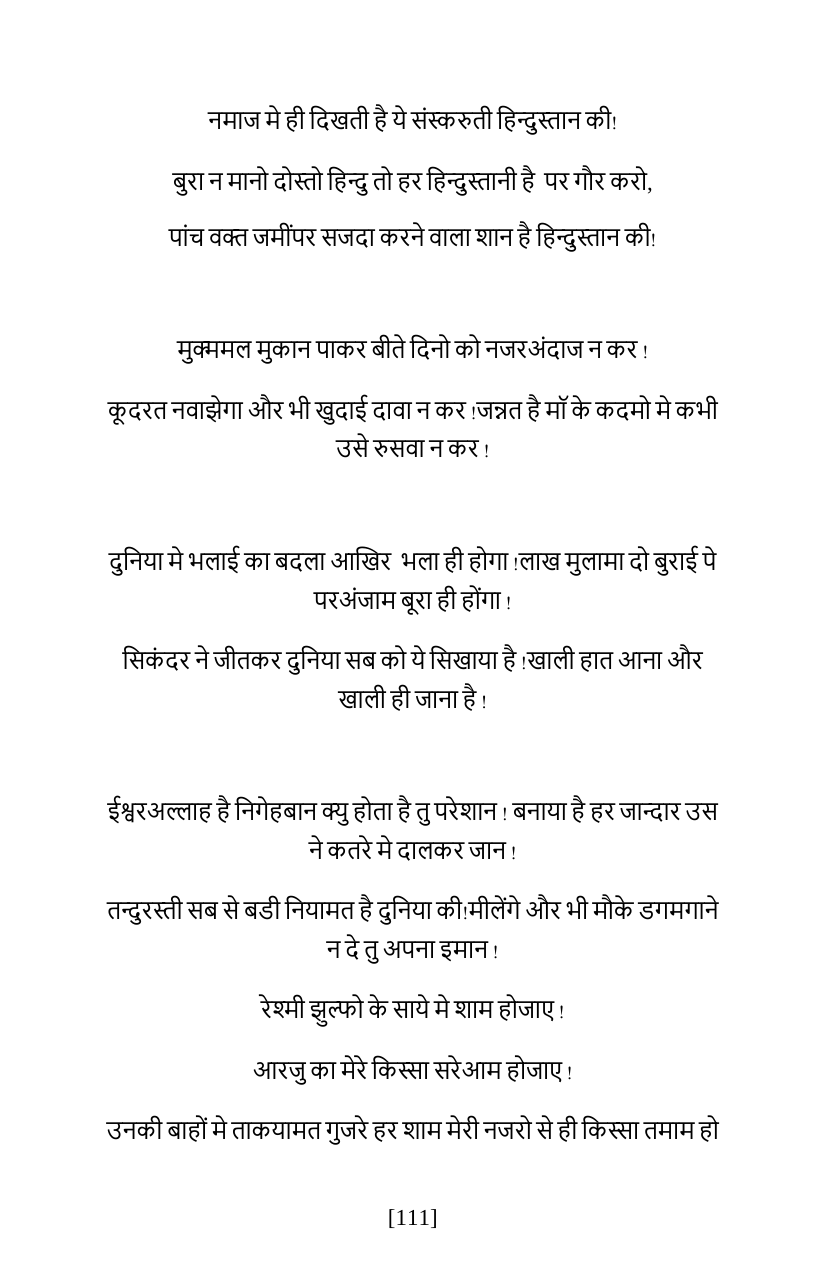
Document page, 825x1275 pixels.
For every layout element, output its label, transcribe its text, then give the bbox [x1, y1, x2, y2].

text मुक्ममल मुकान पाकर बीते दिनो को नजरअंदाज न कर ! [105, 334, 720, 368]
text ईश्वरअल्लाह है निगेहबान क्यु होता है तु परेशान ! बनाया है हर जान्दार उस ने कतरे मे दालकर जान ! [105, 796, 720, 869]
text आरजु का मेरे किस्सा सरेआम होजाए ! [105, 1054, 720, 1089]
text दुनिया मे भलाई का बदला आखिर भला ही होगा !लाख मुलामा दो बुराई पे परअंजाम बूरा ही होंगा ! [105, 546, 720, 619]
text तन्दुरस्ती सब से बडी नियामत है दुनिया की!मीलेंगे और भी मौके डगमगाने न दे तु अपना इमान ! [105, 895, 720, 968]
text बुरा न मानो दोस्तो हिन्दु तो हर हिन्दुस्तानी है पर गौर करो, [105, 165, 720, 196]
text रेश्मी झुल्फो के साये मे शाम होजाए ! [105, 994, 720, 1028]
text उनकी बाहों मे ताकयामत गुजरे हर शाम मेरी नजरो से ही किस्सा तमाम हो जाए ! [337, 1115, 720, 1145]
text सिकंदर ने जीतकर दुनिया सब को ये सिखाया है !खाली हात आना और खाली ही जाना है ! [105, 645, 720, 718]
text पांच वक्त जमींपर सजदा करने वाला शान है हिन्दुस्तान की! [105, 222, 720, 256]
text कूदरत नवाझेगा और भी खुदाई दावा न कर !जन्नत है मॉ के कदमो मे कभी उसे रुसवा न कर ! [105, 394, 720, 468]
text उनकी बाहों मे ताकयामत गुजरे हर शाम मेरी नजरो से ही किस्सा तमाम हो जाए ! [105, 1115, 361, 1145]
text नमाज मे ही दिखती है ये संस्करुती हिन्दुस्तान की! [105, 105, 720, 139]
